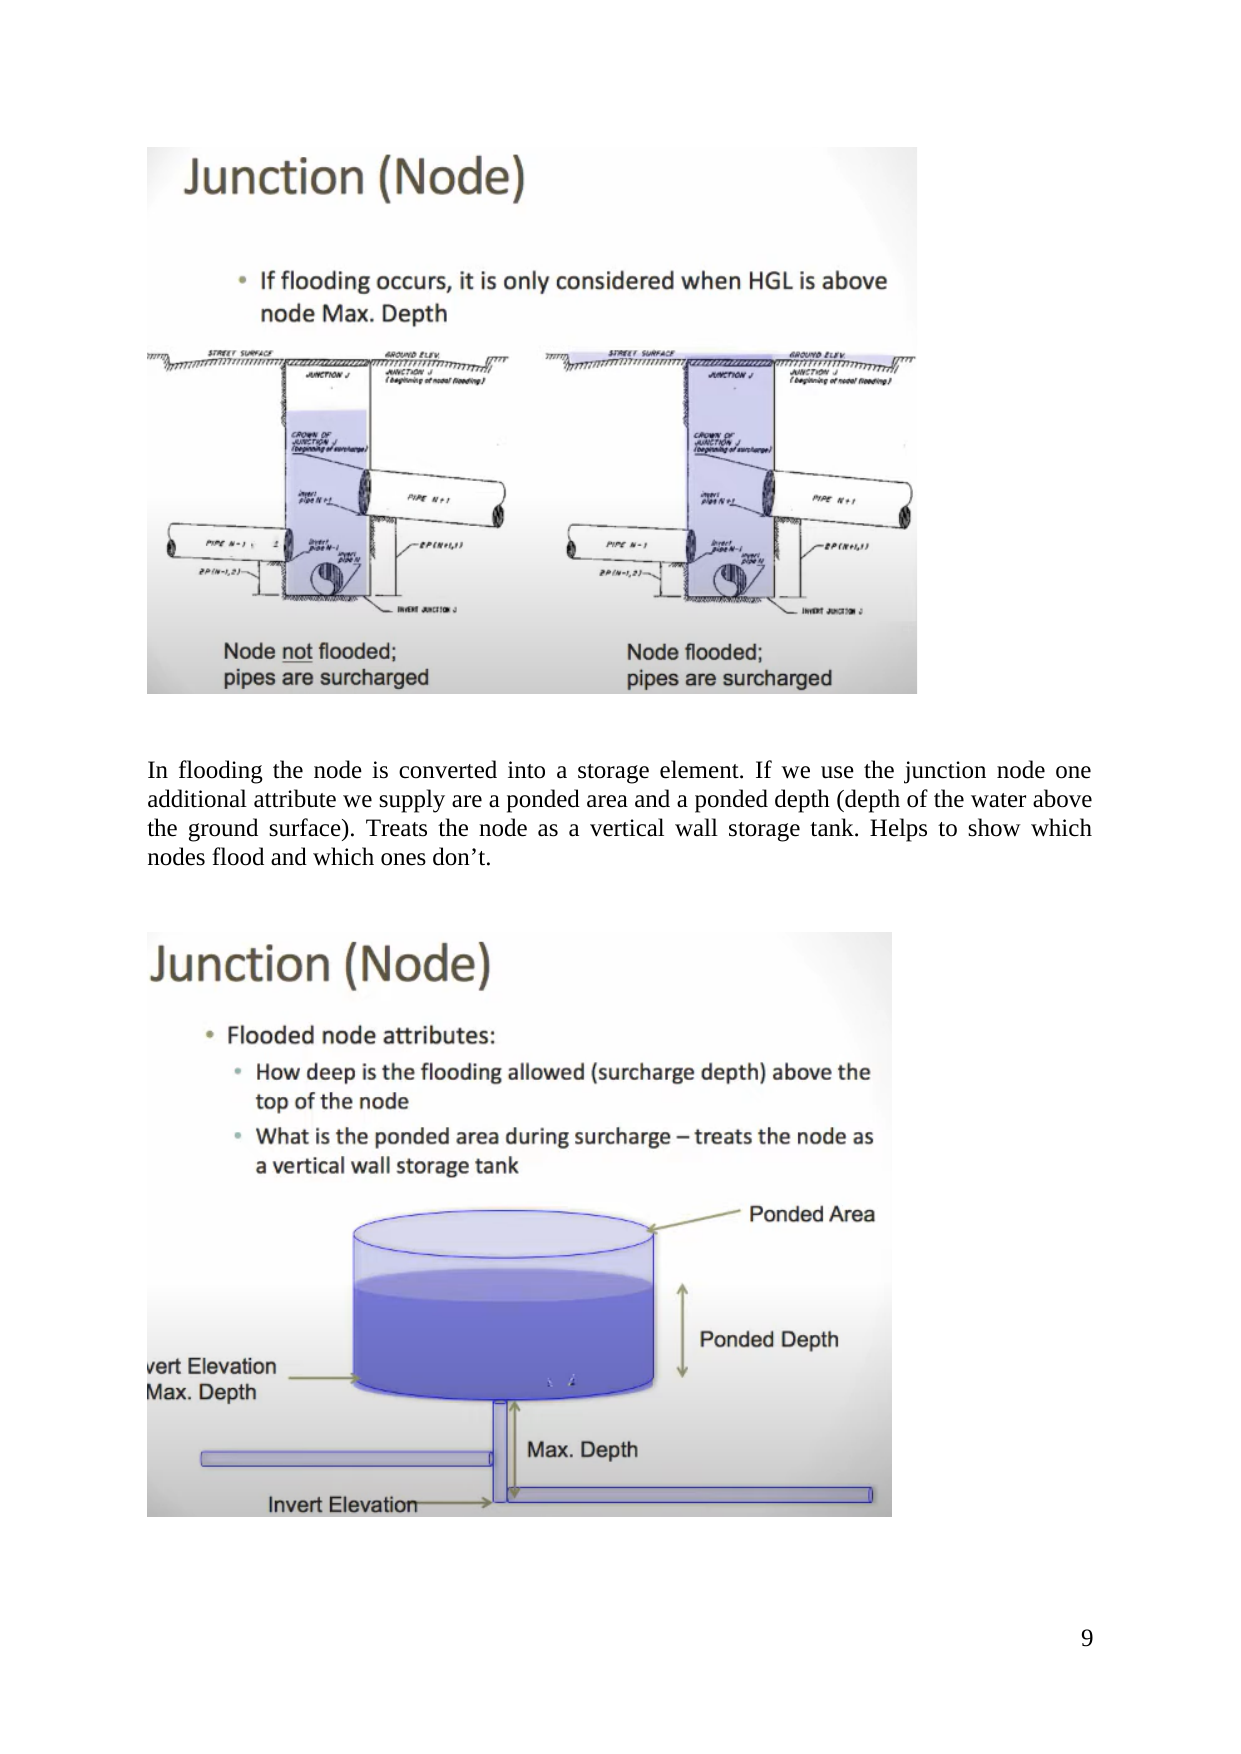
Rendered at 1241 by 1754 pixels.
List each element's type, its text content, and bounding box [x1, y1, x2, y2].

picture [147, 147, 918, 694]
text In flooding the node is converted into a storage element. If we use the junction node one additional attribute we supply are a ponded area and a ponded depth (depth of the water above the ground surface). Treats the node as a vertical wall storage tank. Helps to show which nodes flood and which ones don’t. [147, 755, 1093, 870]
picture [147, 932, 892, 1517]
